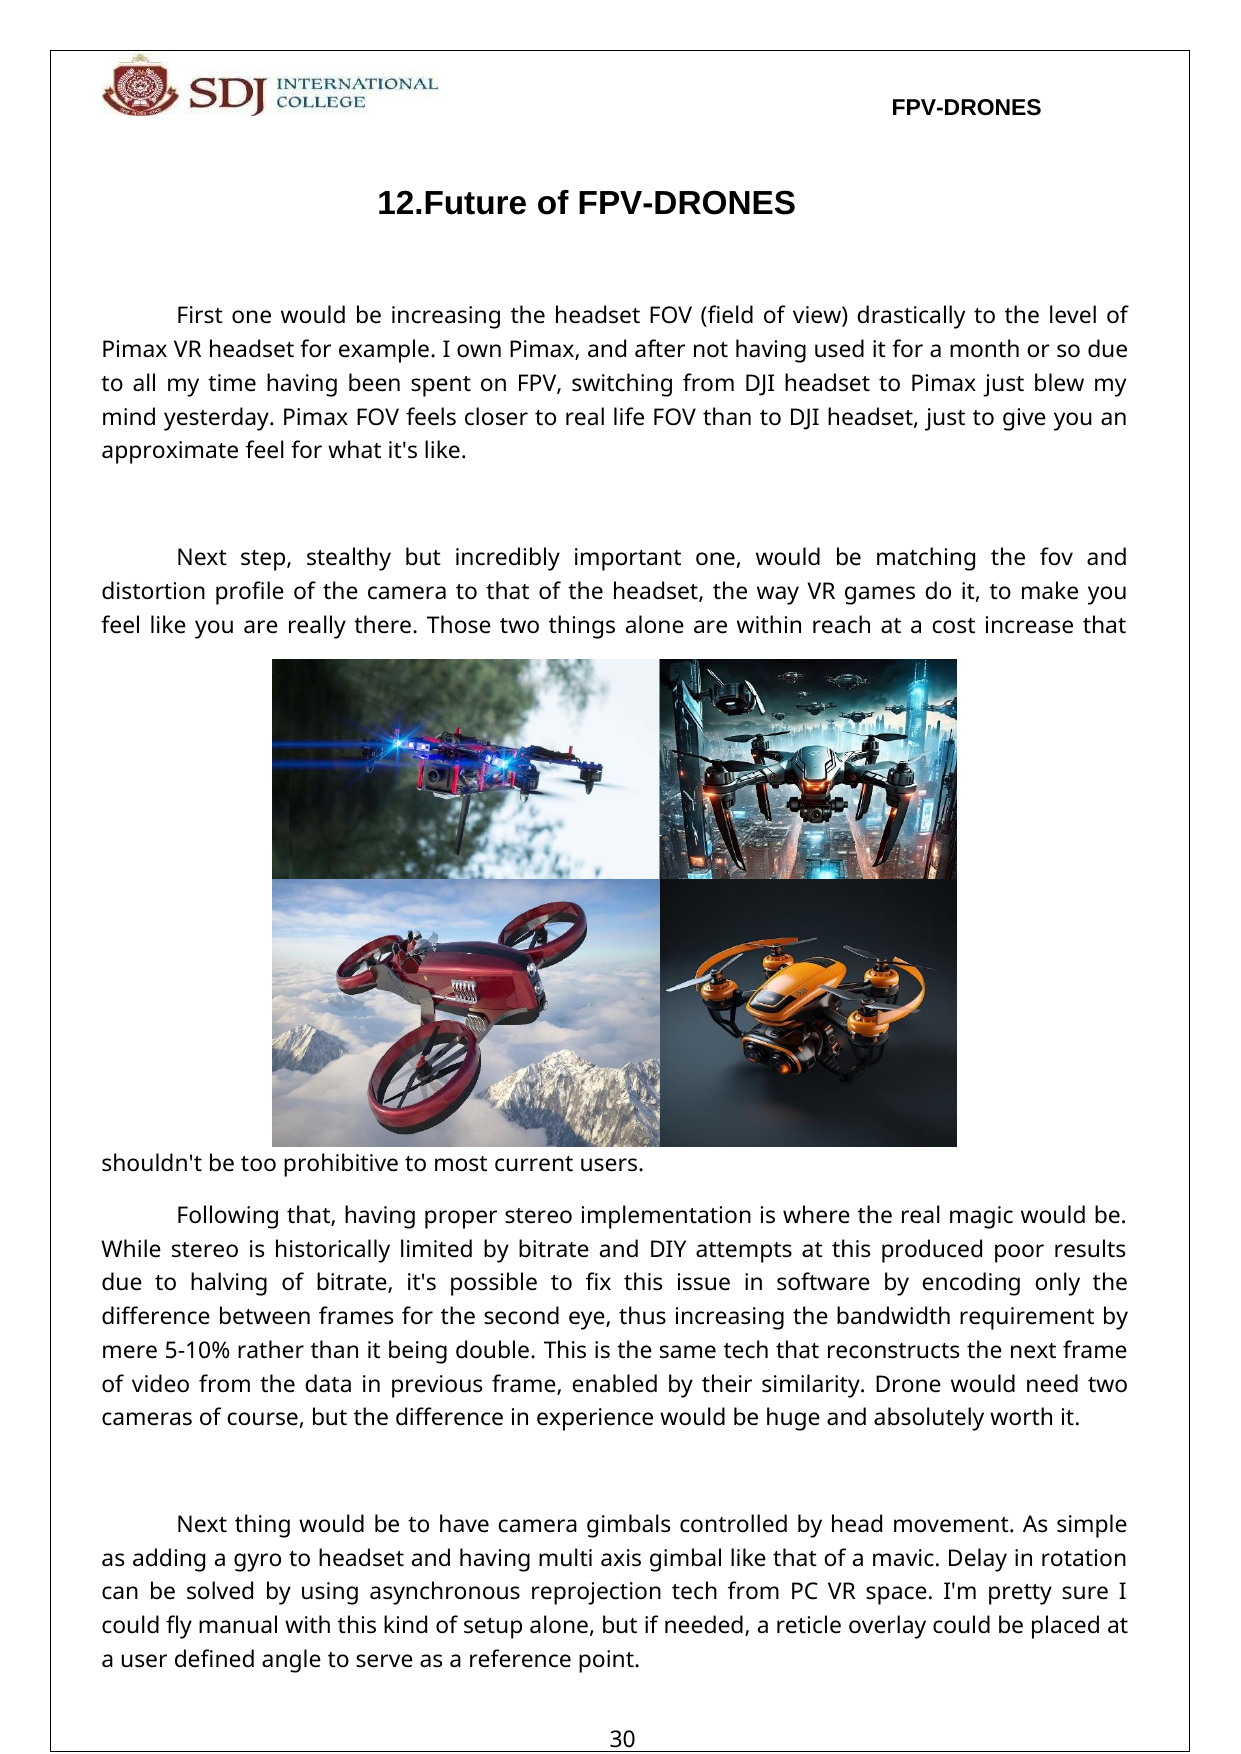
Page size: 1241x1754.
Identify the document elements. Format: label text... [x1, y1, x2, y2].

text First one would be increasing the headset FOV (field of view) drastically to the level of Pimax VR headset for example. I own Pimax, and after not having used it for a month or so due to all my time having been spent on FPV, switching from DJI headset to Pimax just blew my mind yesterday. Pimax FOV feels closer to real life FOV than to DJI headset, just to give you an approximate feel for what it's like. [101, 299, 1129, 466]
text Next thing would be to have camera gimbals controlled by head movement. As simple as adding a gyro to headset and having multi axis gimbal like that of a mavic. Delay in rotation can be solved by using asynchronous reprojection tech from PC VR space. I'm pretty sure I could fly manual with this kind of setup alone, but if needed, a reticle overlay could be placed at a user defined angle to serve as a reference point. [101, 1508, 1128, 1674]
picture [272, 659, 957, 1147]
picture [101, 53, 439, 116]
text Following that, having proper stereo implementation is where the real magic would be. While stereo is historically limited by bitrate and DIY attempts at this produced poor results due to halving of bitrate, it's possible to fix this issue in software by encoding only the difference between frames for the second eye, thus increasing the bandwidth requirement by mere 5-10% rather than it being double. This is the same tech that reconstructs the next frame of video from the data in previous frame, enabled by their similarity. Drone would need two cameras of course, but the difference in experience would be huge and absolutely worth it. [101, 1199, 1128, 1432]
subtitle 12.Future of FPV-DRONES [183, 183, 1175, 221]
